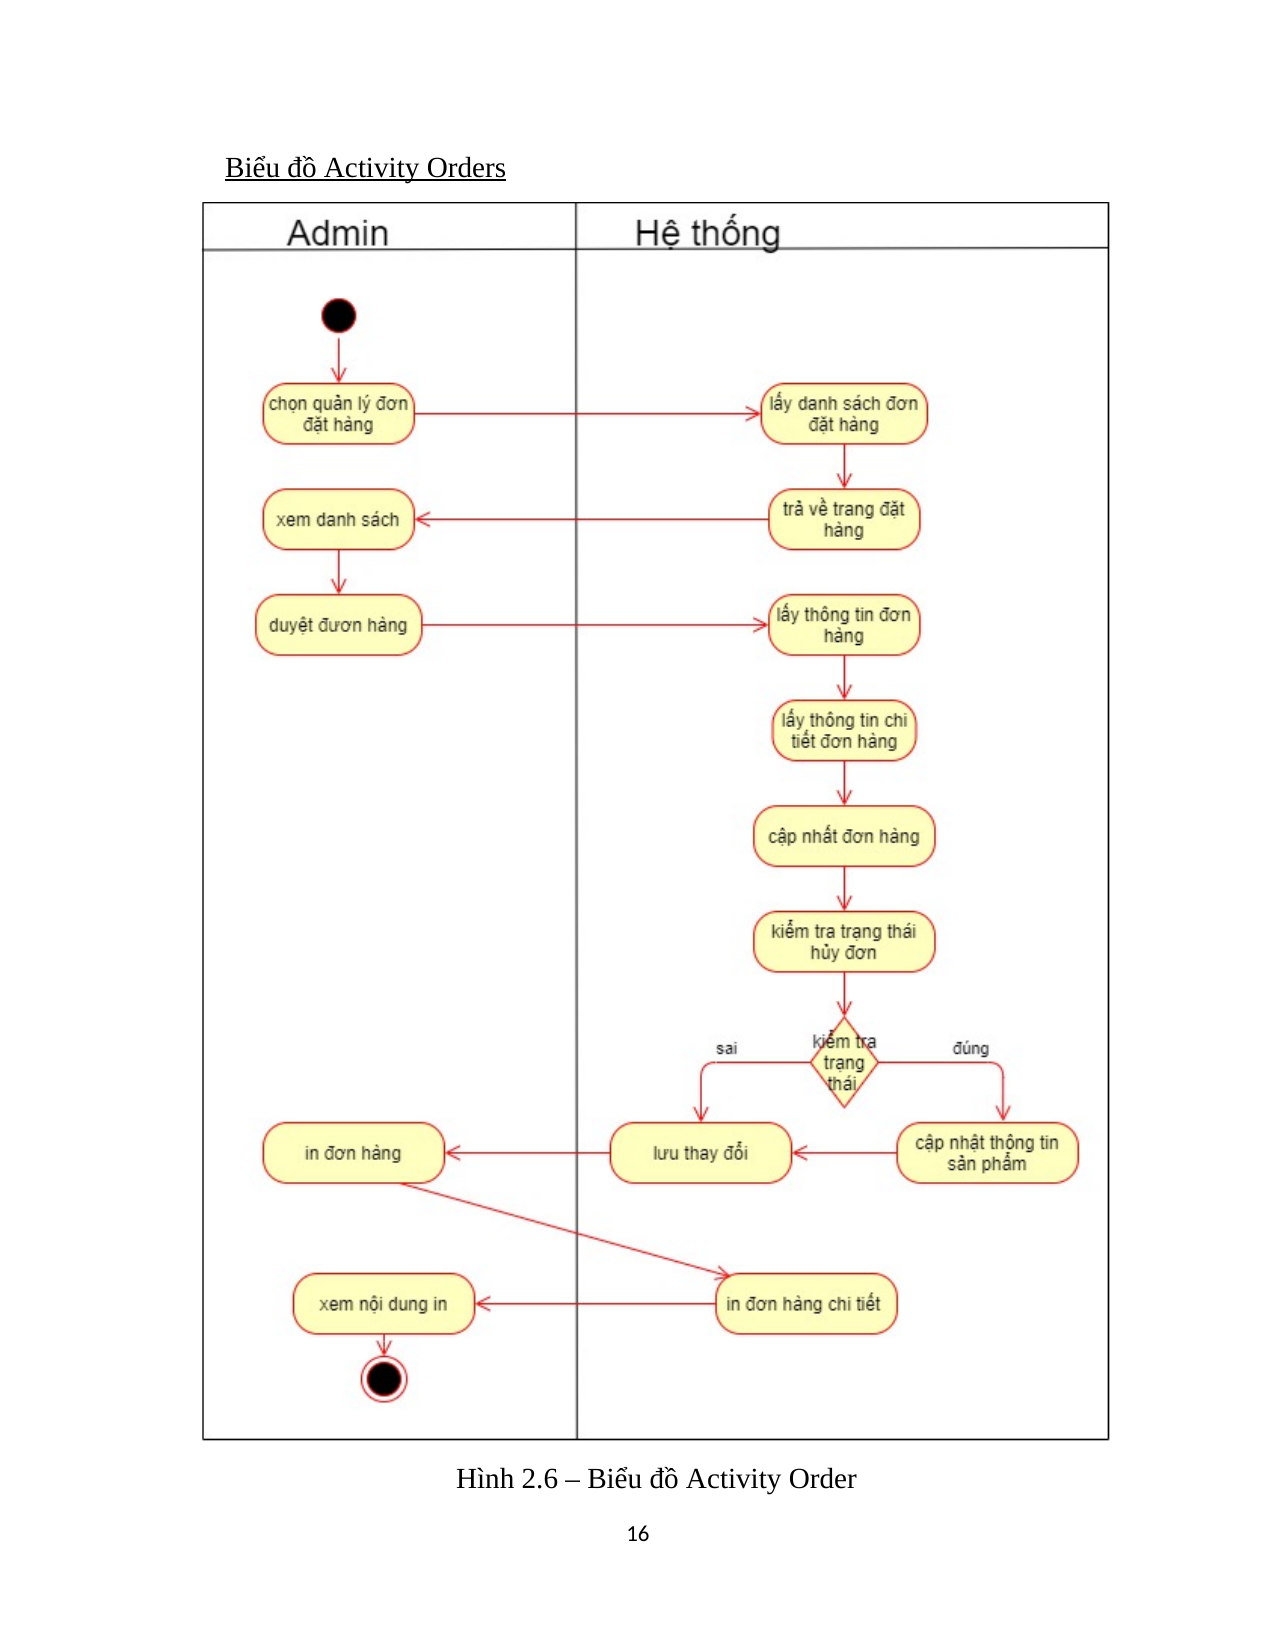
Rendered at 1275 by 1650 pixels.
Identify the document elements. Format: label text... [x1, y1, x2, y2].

picture [201, 202, 1111, 1442]
list Biểu đồ Activity Orders [225, 150, 1125, 183]
text Hình 2.6 – Biểu đồ Activity Order [187, 1461, 1125, 1494]
